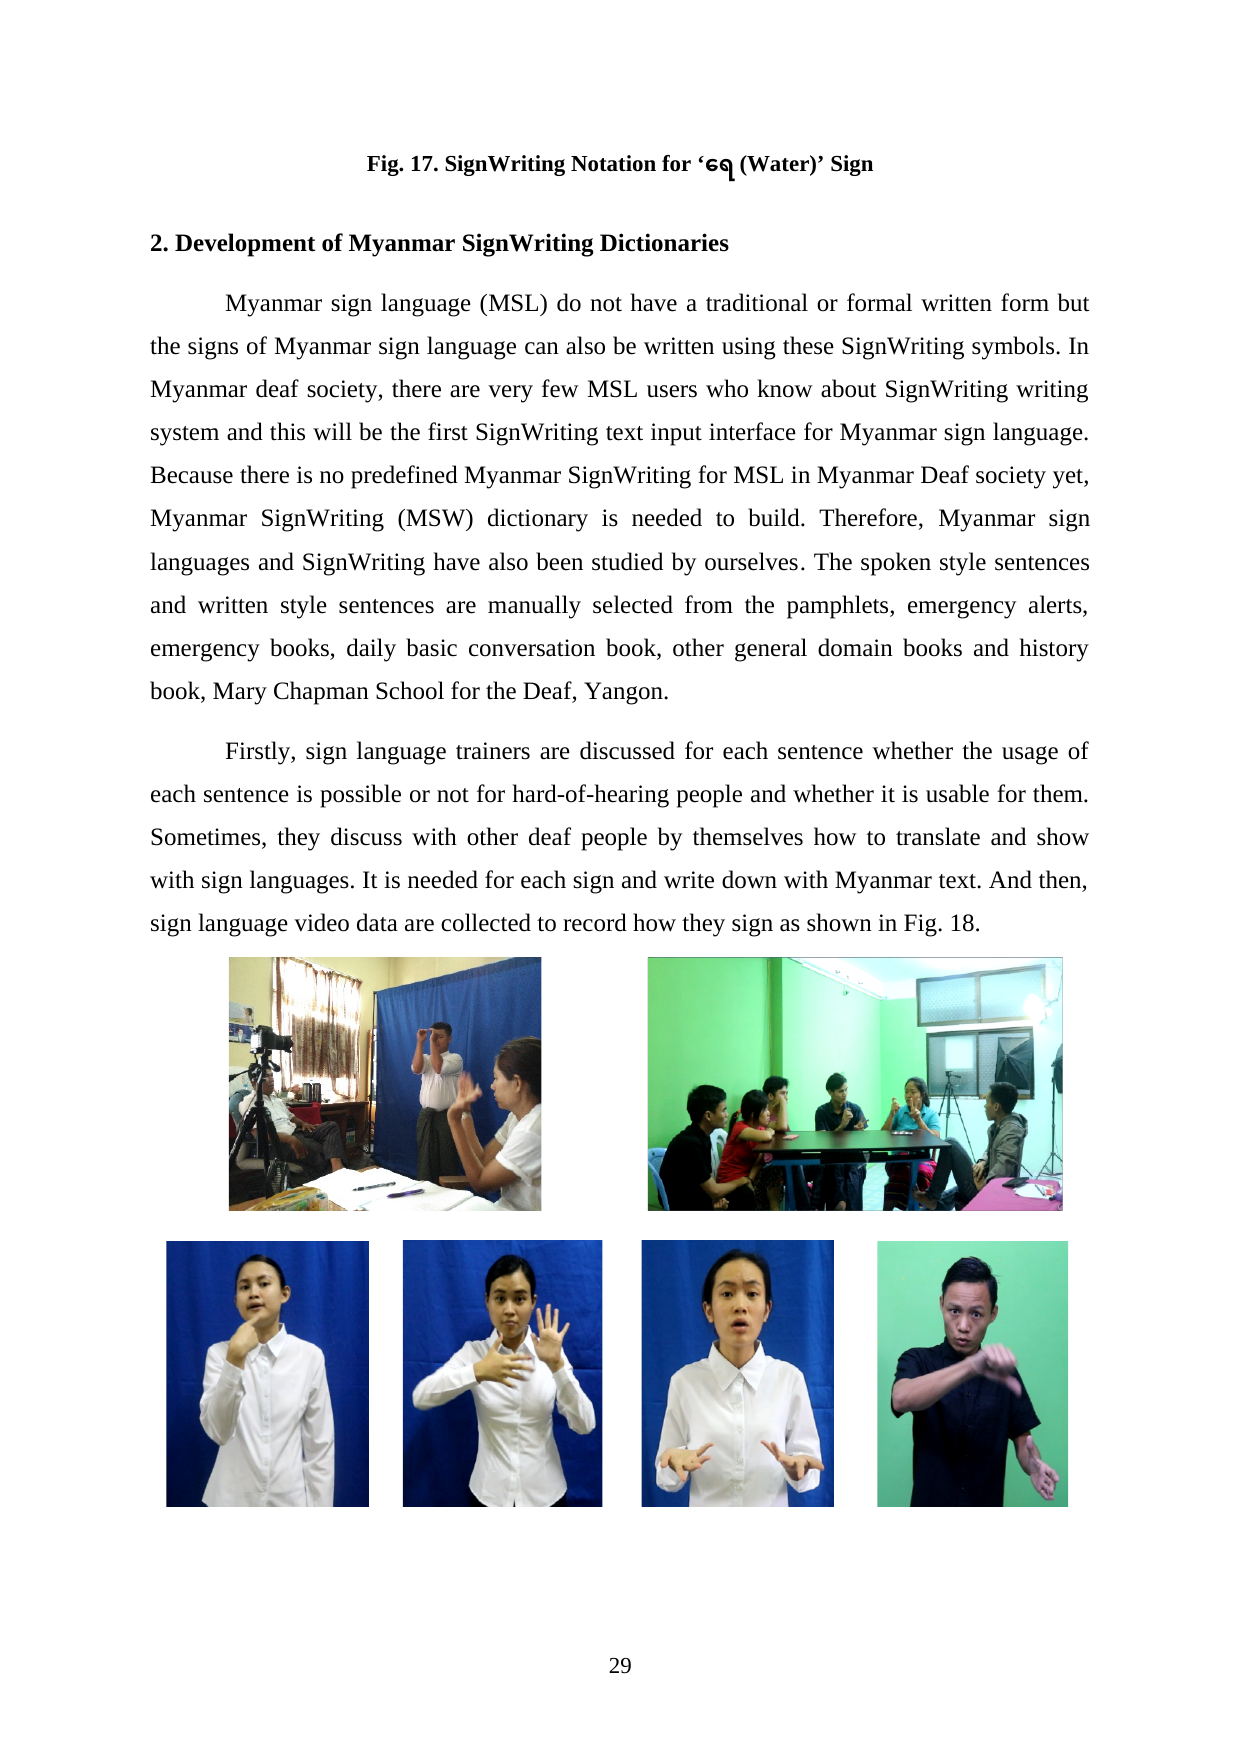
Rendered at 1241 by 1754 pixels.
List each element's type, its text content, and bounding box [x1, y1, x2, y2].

picture [877, 1241, 1069, 1507]
table_cell [150, 1235, 385, 1531]
list Fig. 17. SignWriting Notation for ‘ရေ (Water)’ Sign [150, 150, 1090, 177]
picture [641, 1240, 834, 1507]
picture [228, 957, 542, 1211]
table_cell [620, 1235, 855, 1531]
table_header [620, 951, 1090, 1235]
picture [402, 1240, 603, 1507]
text Myanmar sign language (MSL) do not have a traditional or formal written form but the signs of Myanmar sign language can also be written using these SignWriting symbols. In Myanmar deaf society, there are very few MSL users who know about SignWriting writing system and this will be the first SignWriting text input interface for Myanmar sign language. Because there is no predefined Myanmar SignWriting for MSL in Myanmar Deaf society yet, Myanmar SignWriting (MSW) dictionary is needed to build. Therefore, Myanmar sign languages and SignWriting have also been studied by ourselves. The spoken style sentences and written style sentences are manually selected from the pamphlets, emergency alerts, emergency books, daily basic conversation book, other general domain books and history book, Mary Chapman School for the Deaf, Yangon. [150, 288, 1090, 705]
text Firstly, sign language trainers are discussed for each sentence whether the usage of each sentence is possible or not for hard-of-hearing people and whether it is usable for them. Sometimes, they discuss with other deaf people by themselves how to translate and show with sign languages. It is needed for each sign and write down with Myanmar text. And then, sign language video data are collected to record how they sign as shown in Fig. 18. [150, 736, 1090, 937]
text 2. Development of Myanmar SignWriting Dictionaries [150, 228, 1090, 257]
table_header [150, 951, 620, 1235]
table_cell [385, 1235, 620, 1531]
table_cell [855, 1235, 1090, 1531]
picture [166, 1241, 369, 1507]
picture [647, 957, 1063, 1211]
